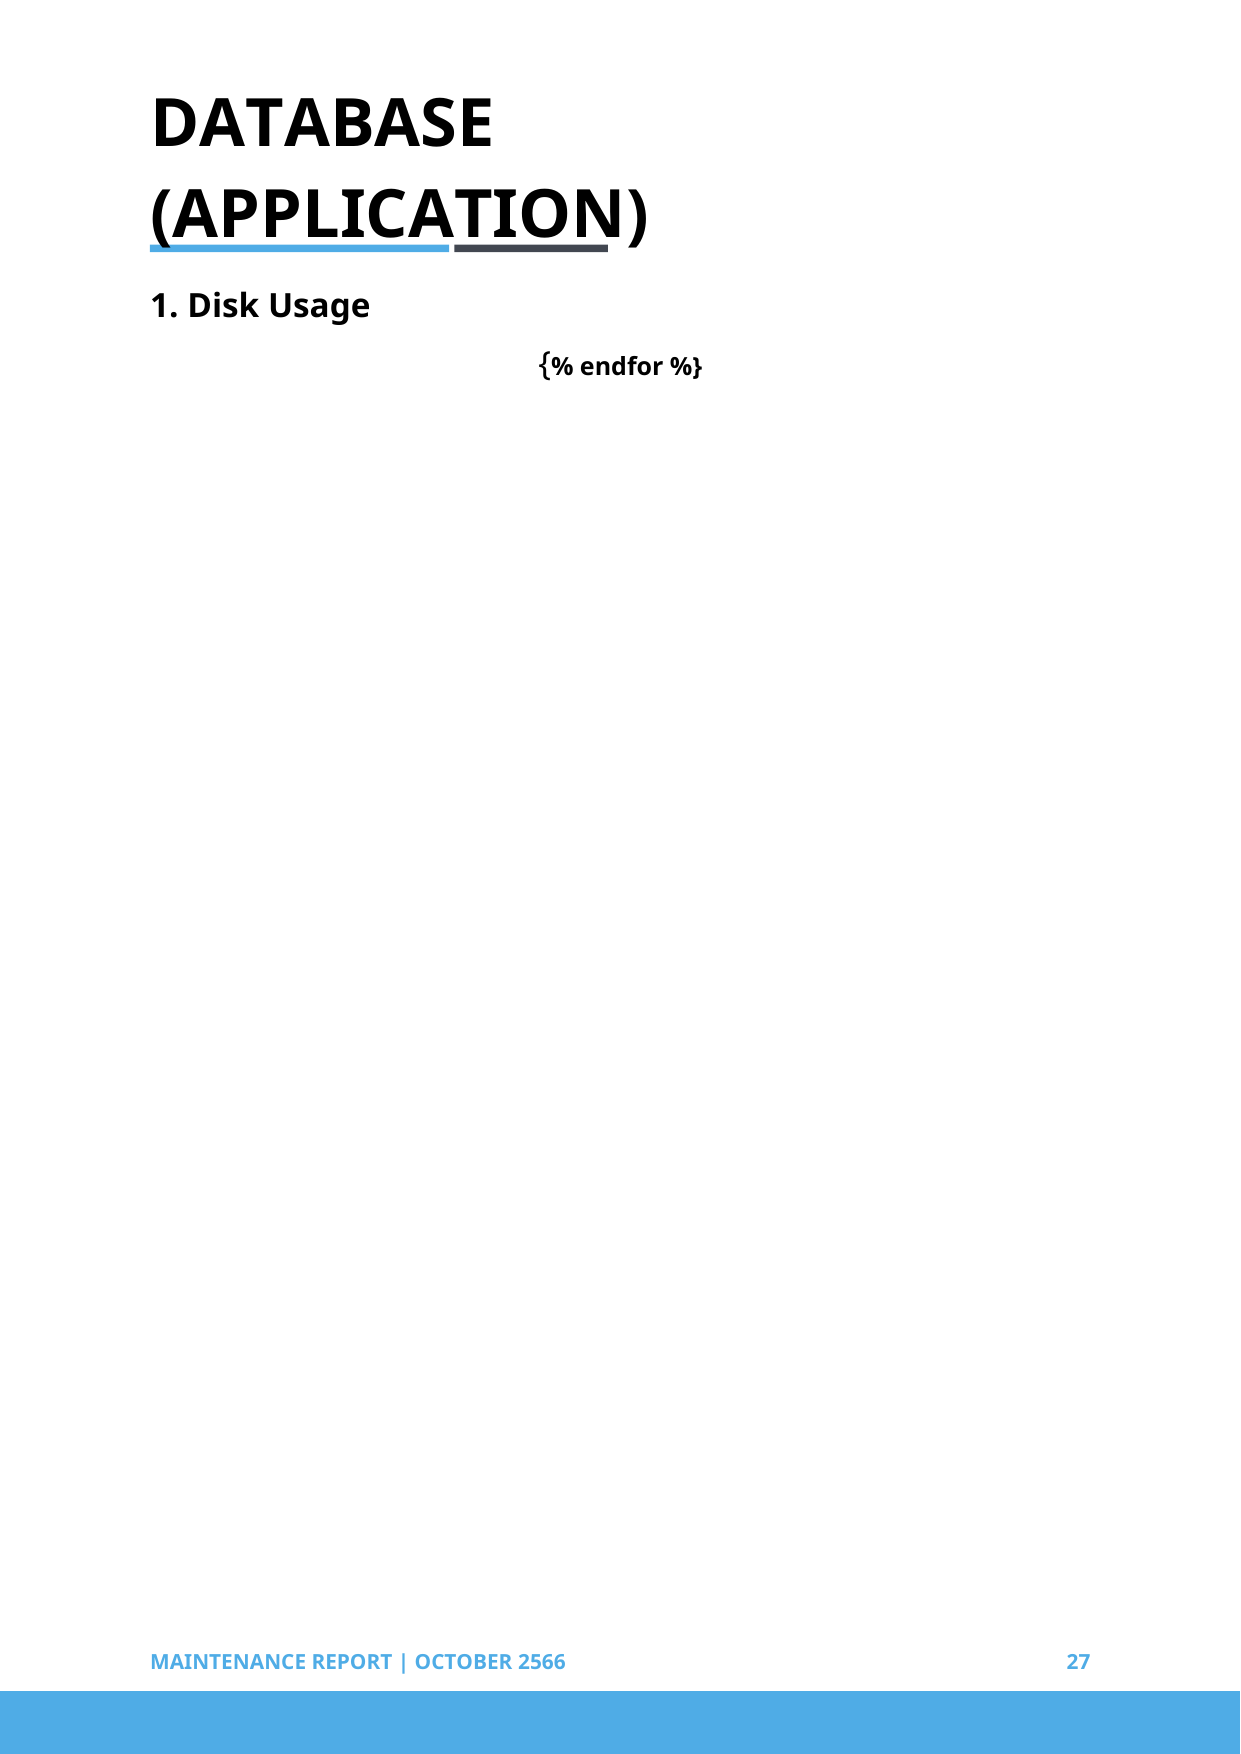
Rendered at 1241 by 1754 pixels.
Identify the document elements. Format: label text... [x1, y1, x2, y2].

text {% endfor %} [150, 339, 1090, 385]
